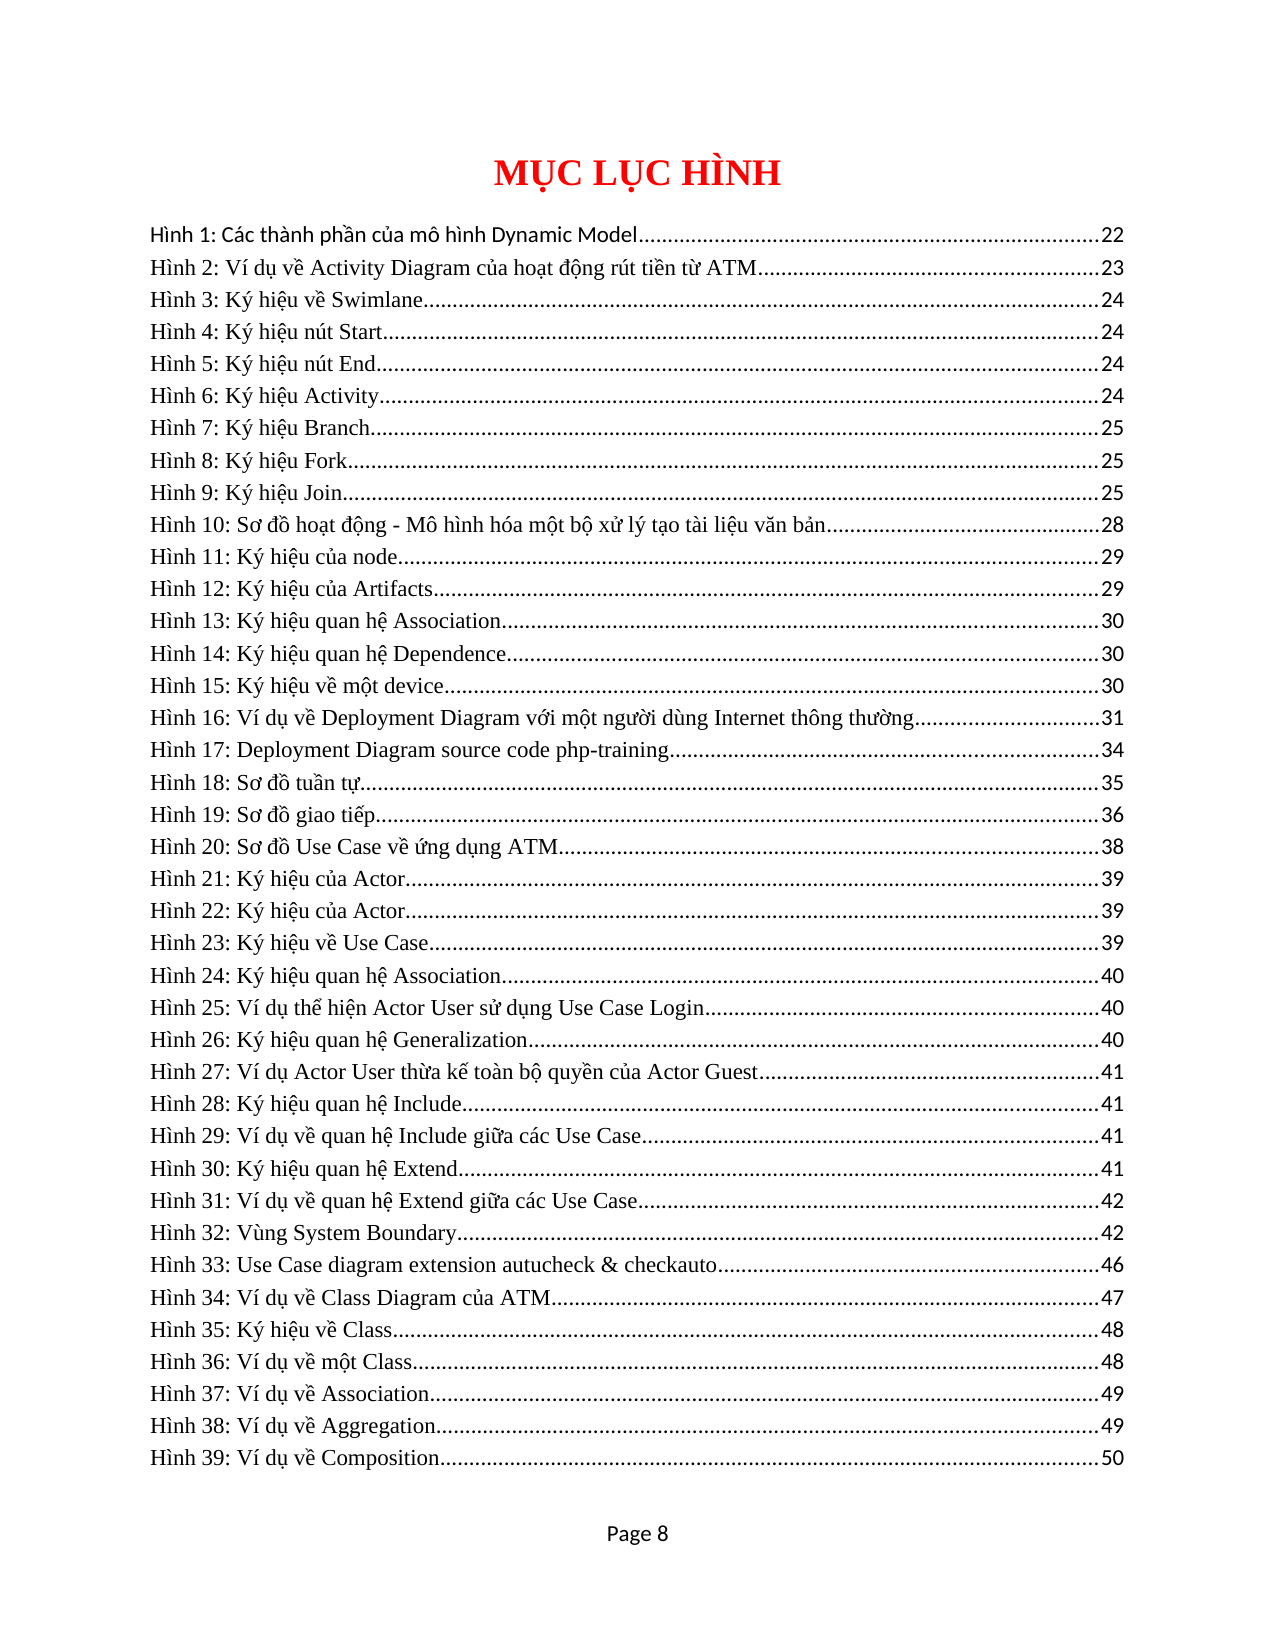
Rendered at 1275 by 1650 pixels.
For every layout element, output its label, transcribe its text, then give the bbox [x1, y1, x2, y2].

text Hình 23: Ký hiệu về Use Case 39 [150, 928, 1125, 957]
text Hình 12: Ký hiệu của Artifacts 29 [150, 574, 1125, 602]
text Hình 33: Use Case diagram extension autucheck & checkauto 46 [150, 1250, 1125, 1278]
text Hình 14: Ký hiệu quan hệ Dependence 30 [150, 639, 1125, 667]
text Hình 8: Ký hiệu Fork 25 [150, 446, 1125, 474]
text Hình 4: Ký hiệu nút Start 24 [150, 317, 1125, 345]
text Hình 35: Ký hiệu về Class 48 [150, 1315, 1125, 1343]
text Hình 18: Sơ đồ tuần tự 35 [150, 768, 1125, 796]
text Hình 6: Ký hiệu Activity 24 [150, 381, 1125, 409]
text Hình 2: Ví dụ về Activity Diagram của hoạt động rút tiền từ ATM 23 [150, 253, 1125, 281]
text Hình 31: Ví dụ về quan hệ Extend giữa các Use Case 42 [150, 1186, 1125, 1214]
text Hình 22: Ký hiệu của Actor 39 [150, 896, 1125, 924]
text Hình 15: Ký hiệu về một device 30 [150, 671, 1125, 699]
text Hình 3: Ký hiệu về Swimlane 24 [150, 285, 1125, 313]
text Hình 24: Ký hiệu quan hệ Association 40 [150, 961, 1125, 989]
text Hình 32: Vùng System Boundary 42 [150, 1218, 1125, 1246]
text MỤC LỤC HÌNH [150, 150, 1125, 193]
text Hình 21: Ký hiệu của Actor 39 [150, 864, 1125, 892]
text Hình 29: Ví dụ về quan hệ Include giữa các Use Case 41 [150, 1122, 1125, 1150]
text Hình 36: Ví dụ về một Class 48 [150, 1347, 1125, 1375]
text Hình 20: Sơ đồ Use Case về ứng dụng ATM 38 [150, 832, 1125, 860]
text Hình 11: Ký hiệu của node 29 [150, 542, 1125, 570]
text Hình 26: Ký hiệu quan hệ Generalization 40 [150, 1025, 1125, 1053]
text Hình 39: Ví dụ về Composition 50 [150, 1443, 1125, 1472]
text Hình 9: Ký hiệu Join 25 [150, 478, 1125, 506]
text Hình 17: Deployment Diagram source code php-training 34 [150, 735, 1125, 763]
text Hình 19: Sơ đồ giao tiếp 36 [150, 800, 1125, 828]
text Hình 16: Ví dụ về Deployment Diagram với một người dùng Internet thông thường 31 [150, 703, 1125, 731]
text Hình 30: Ký hiệu quan hệ Extend 41 [150, 1154, 1125, 1182]
text Hình 27: Ví dụ Actor User thừa kế toàn bộ quyền của Actor Guest 41 [150, 1057, 1125, 1085]
text Hình 38: Ví dụ về Aggregation 49 [150, 1411, 1125, 1439]
text Hình 37: Ví dụ về Association 49 [150, 1379, 1125, 1407]
text Hình 1: Các thành phần của mô hình Dynamic Model 22 [150, 220, 1125, 248]
text Hình 34: Ví dụ về Class Diagram của ATM 47 [150, 1283, 1125, 1311]
text Hình 10: Sơ đồ hoạt động - Mô hình hóa một bộ xử lý tạo tài liệu văn bản 28 [150, 510, 1125, 538]
text Hình 7: Ký hiệu Branch 25 [150, 413, 1125, 442]
text Hình 5: Ký hiệu nút End 24 [150, 349, 1125, 377]
text Hình 25: Ví dụ thể hiện Actor User sử dụng Use Case Login 40 [150, 993, 1125, 1021]
text Hình 28: Ký hiệu quan hệ Include 41 [150, 1089, 1125, 1117]
text Hình 13: Ký hiệu quan hệ Association 30 [150, 607, 1125, 635]
